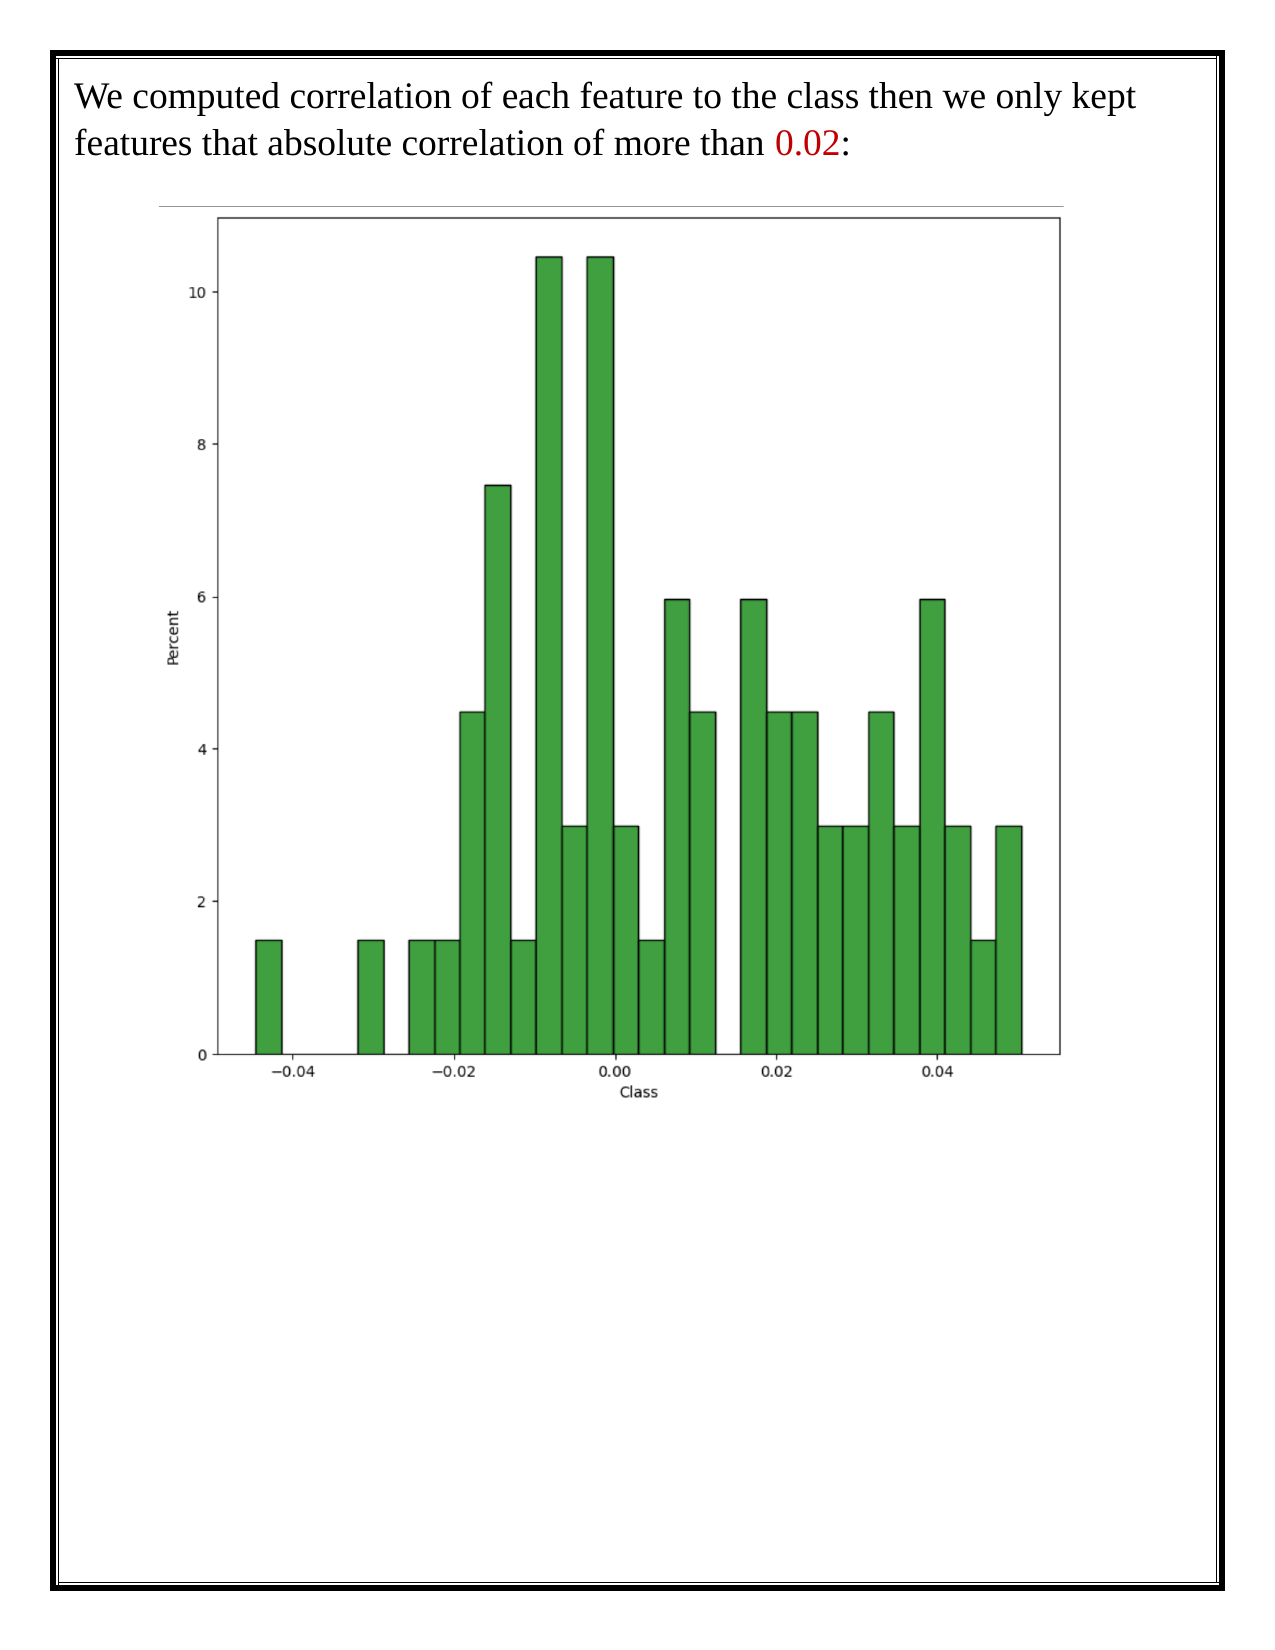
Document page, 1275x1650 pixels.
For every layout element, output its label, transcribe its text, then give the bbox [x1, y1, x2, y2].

text We computed correlation of each feature to the class then we only kept features that absolute correlation of more than 0.02: [74, 74, 1211, 163]
picture [157, 206, 1064, 1106]
